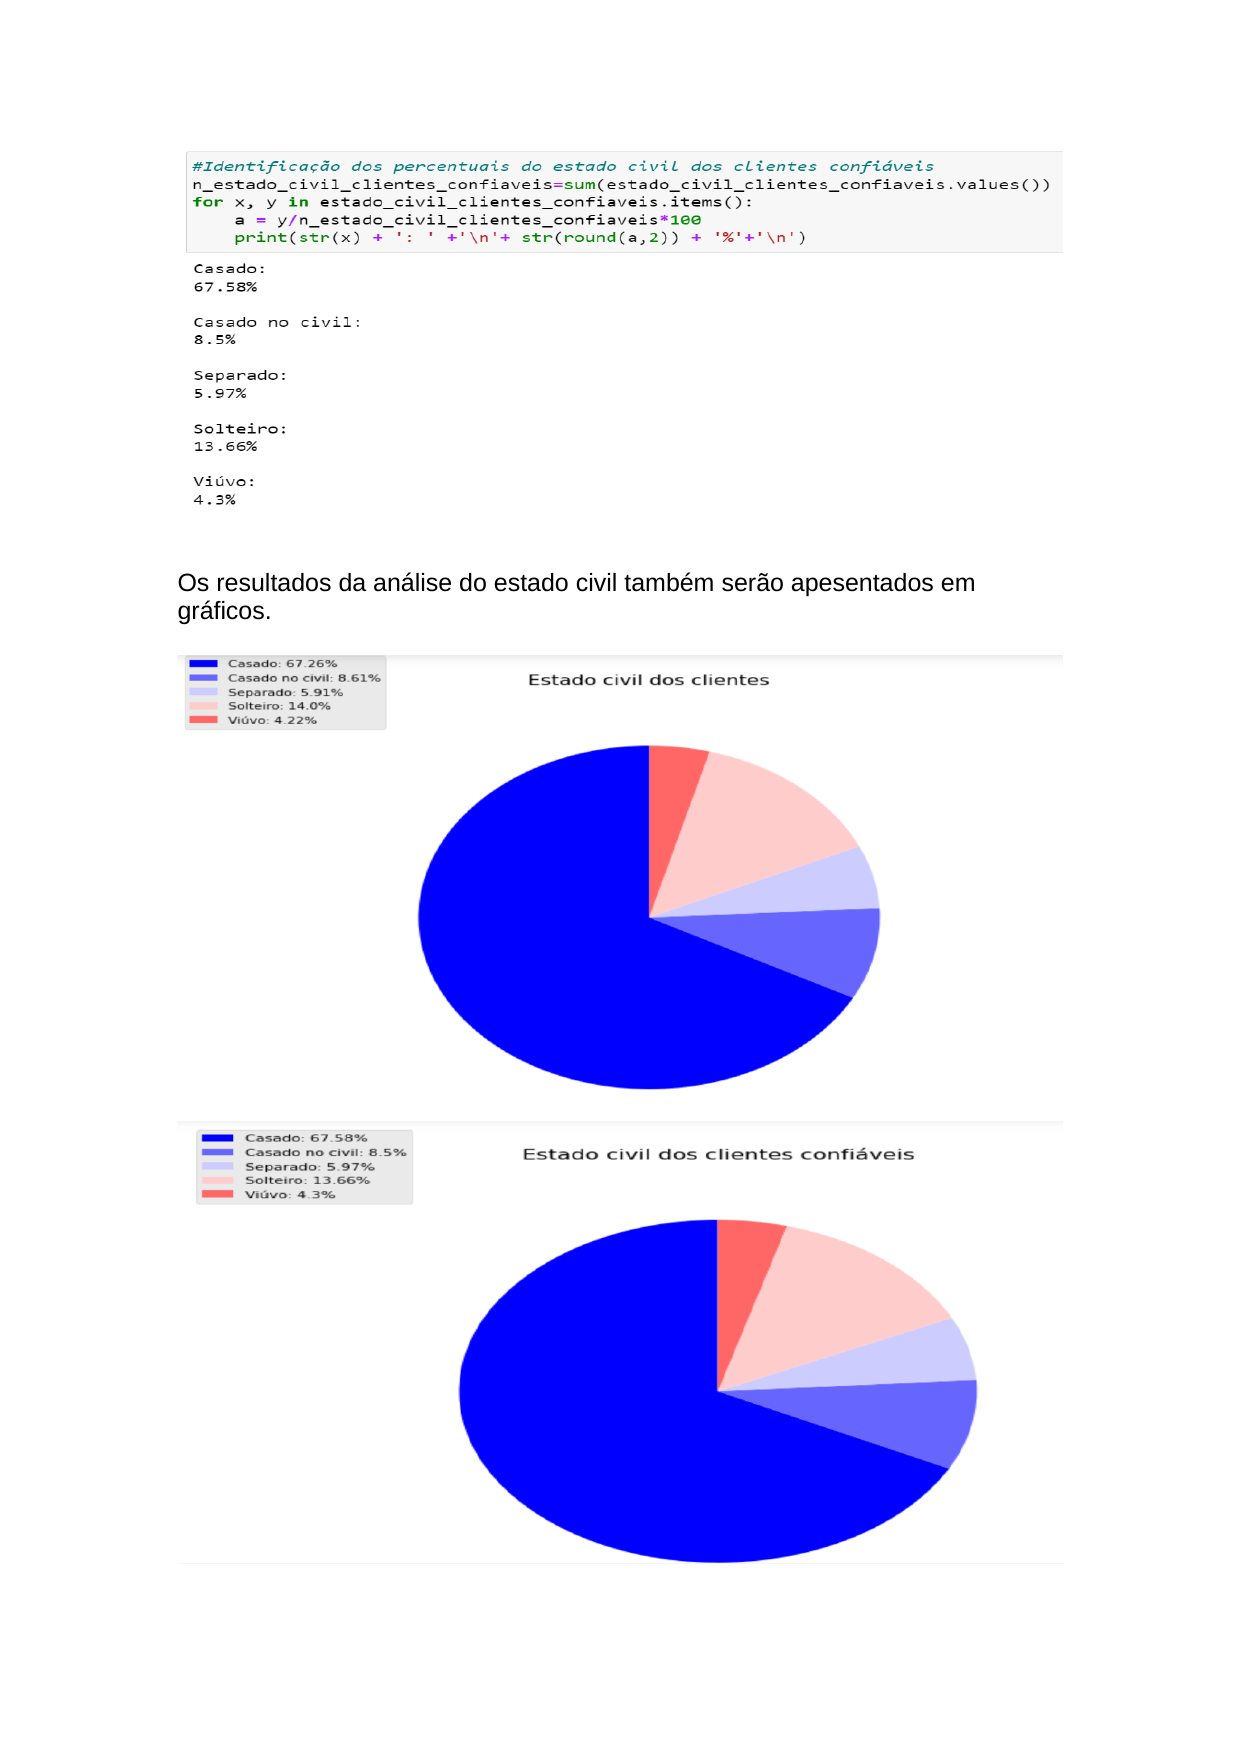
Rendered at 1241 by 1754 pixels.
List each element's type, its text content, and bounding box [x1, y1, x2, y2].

picture [177, 147, 1063, 511]
text Os resultados da análise do estado civil também serão apesentados em gráficos. [177, 568, 1063, 625]
picture [177, 653, 1063, 1093]
picture [177, 1121, 1063, 1564]
